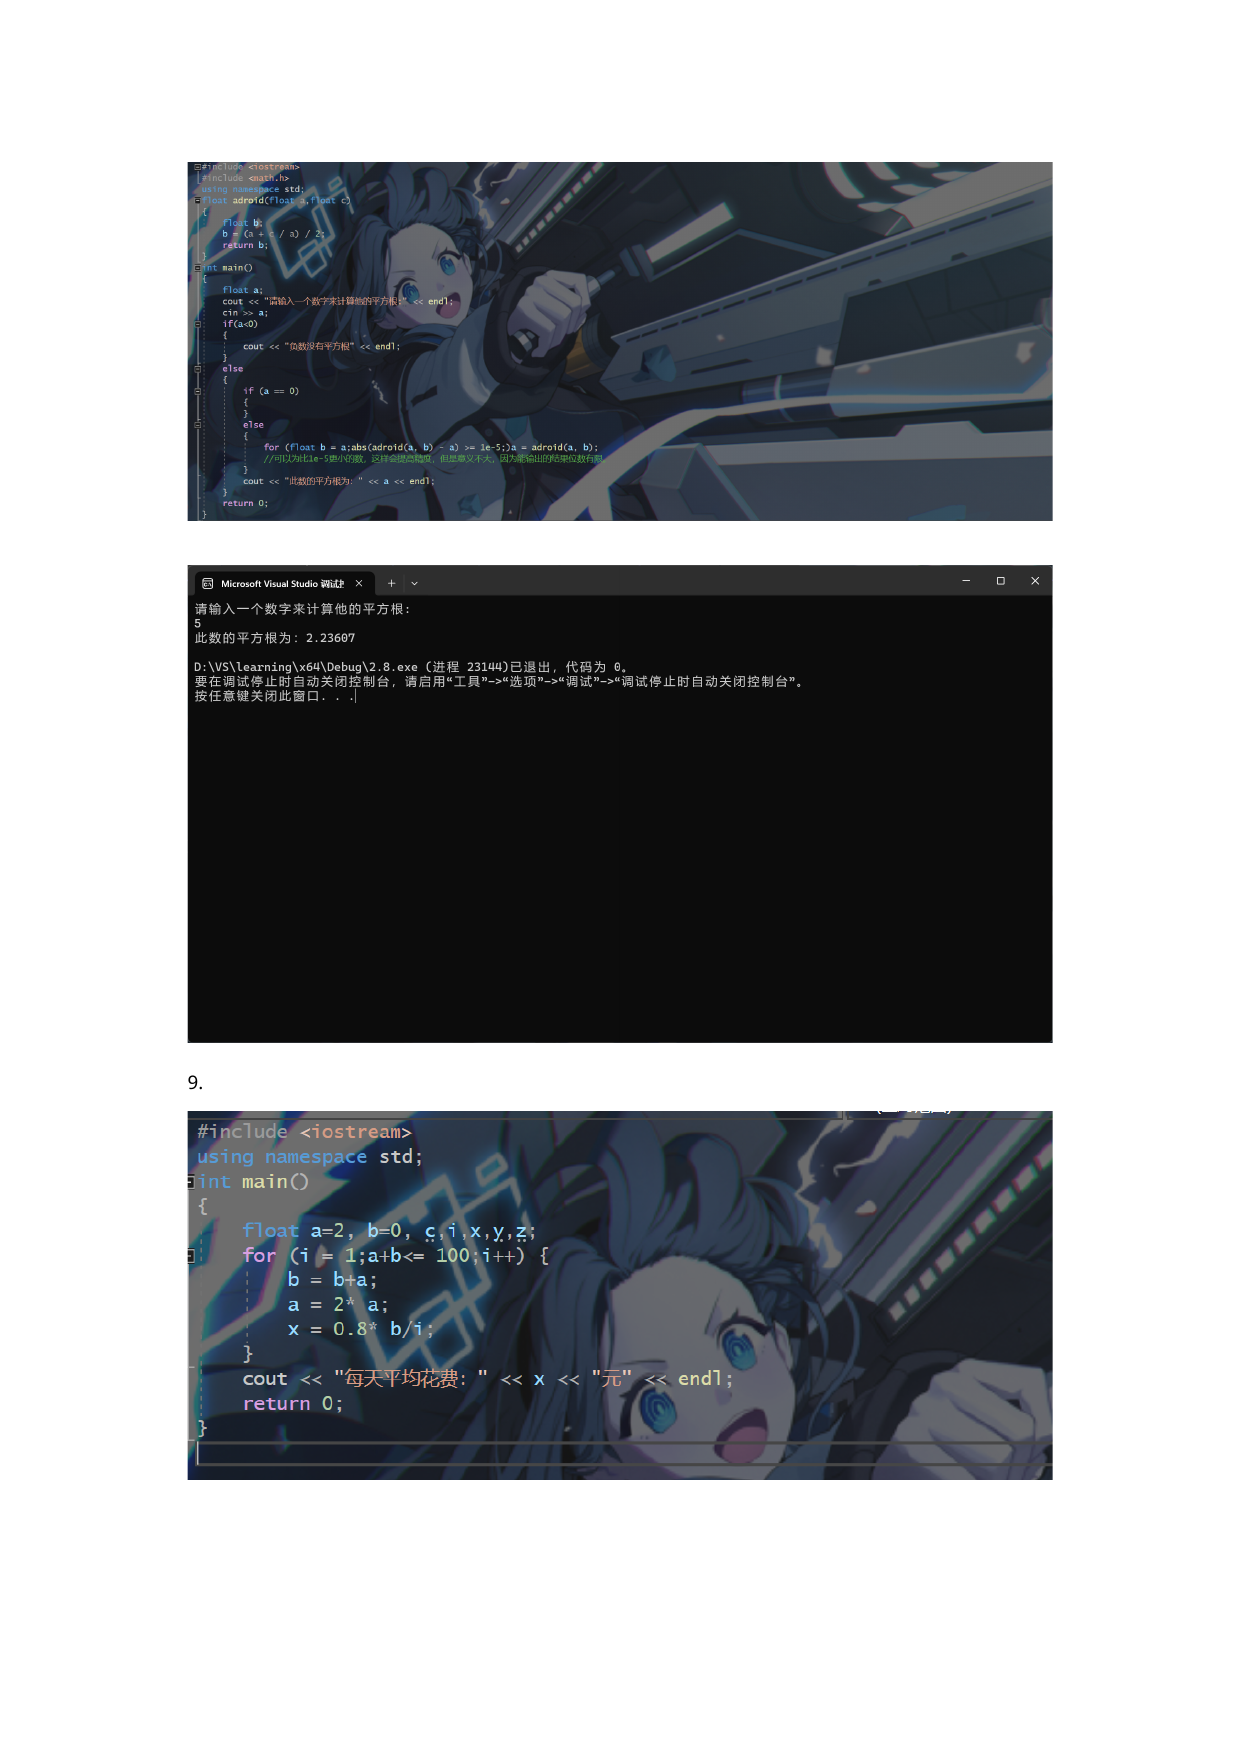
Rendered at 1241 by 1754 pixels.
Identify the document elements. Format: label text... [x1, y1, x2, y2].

text 9. [187, 1066, 1053, 1099]
picture [187, 162, 1053, 521]
picture [187, 565, 1053, 1043]
picture [187, 1111, 1053, 1480]
